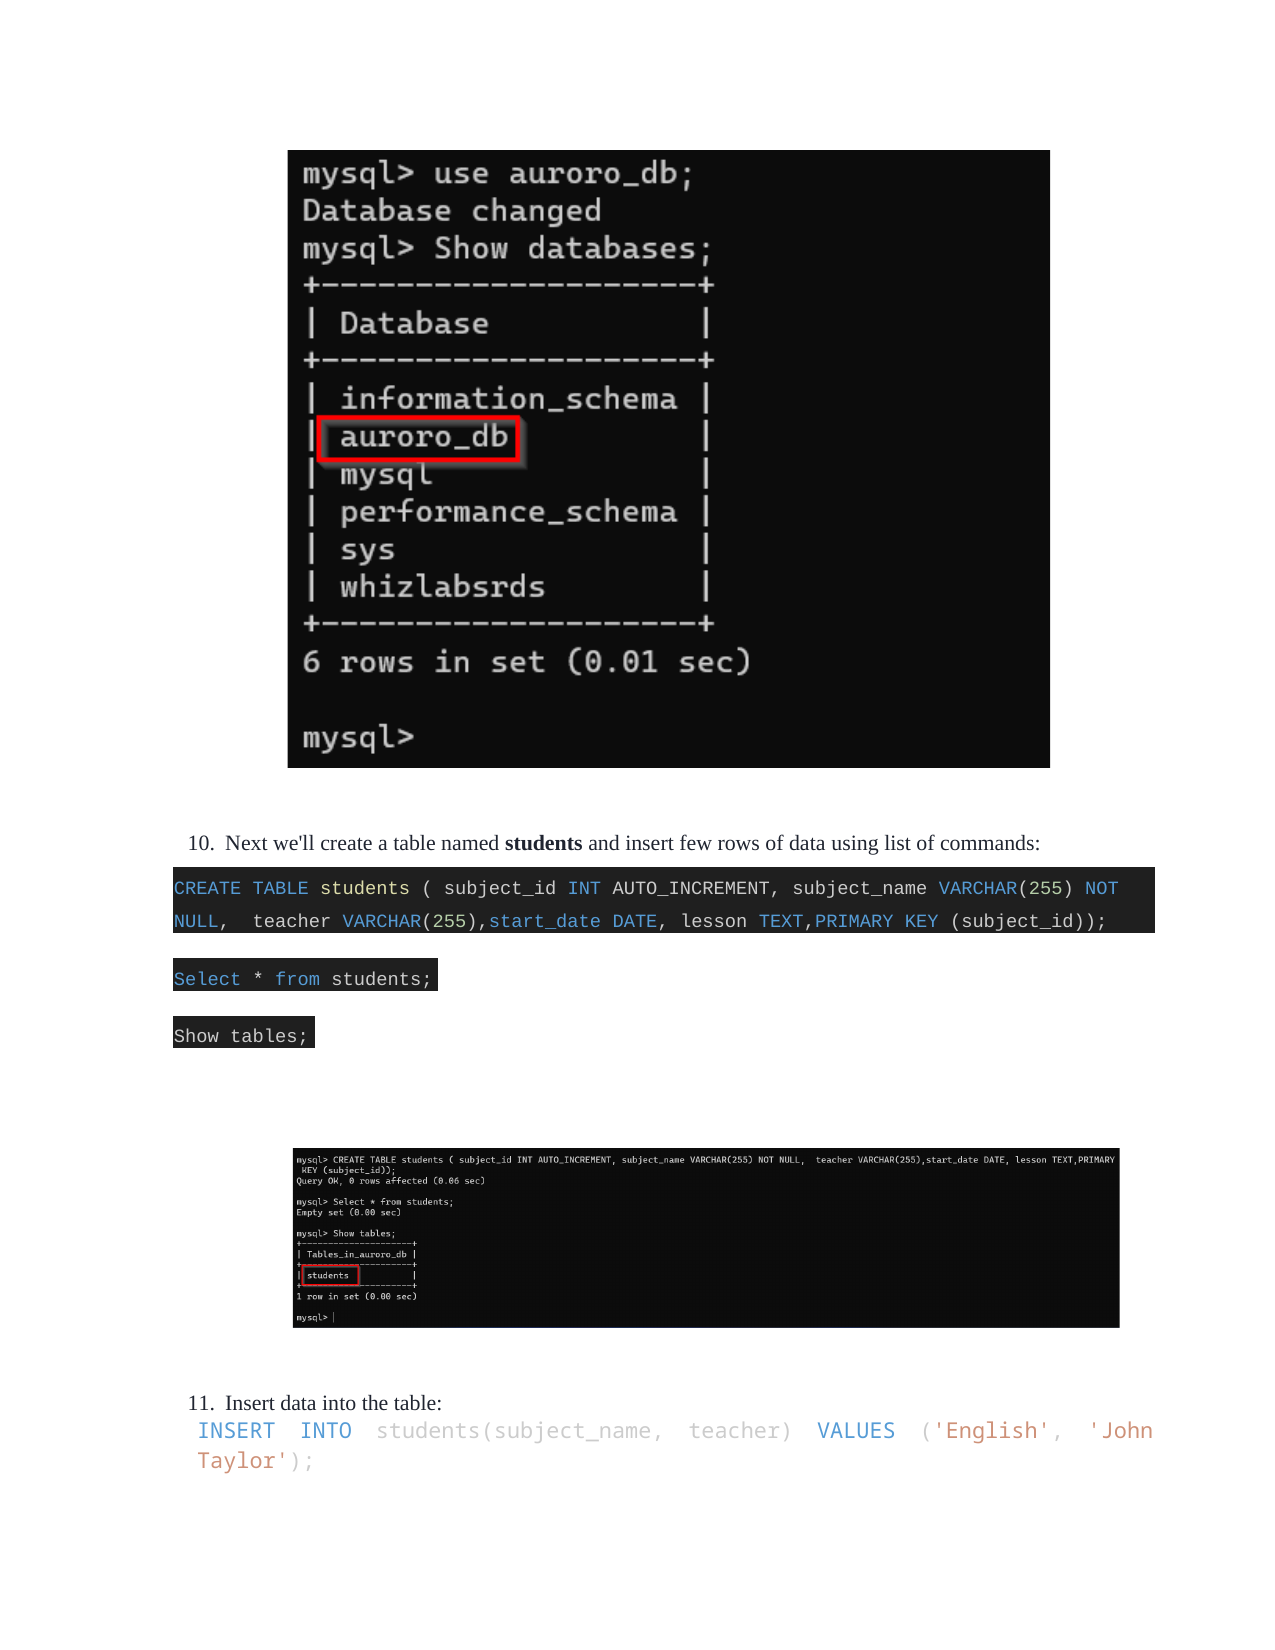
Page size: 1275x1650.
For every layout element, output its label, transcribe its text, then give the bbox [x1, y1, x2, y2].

text INSERT INTO students(subject_name, teacher) VALUES ('English', 'John Taylor'); [197, 1415, 1153, 1475]
picture [292, 1148, 1120, 1328]
picture [287, 150, 1050, 768]
table_header Select * from students; [150, 945, 462, 1003]
table_header Show tables; [150, 1003, 338, 1061]
list Next we'll create a table named students and insert few rows of data using list of commands: [187, 814, 1153, 855]
table_header CREATE TABLE students ( subject_id INT AUTO_INCREMENT, subject_name VARCHAR(255) NOT NULL, teacher VARCHAR(255),start_date DATE, lesson TEXT,PRIMARY KEY (subject_id)); [150, 855, 1178, 945]
list Insert data into the table: [187, 1375, 1153, 1415]
